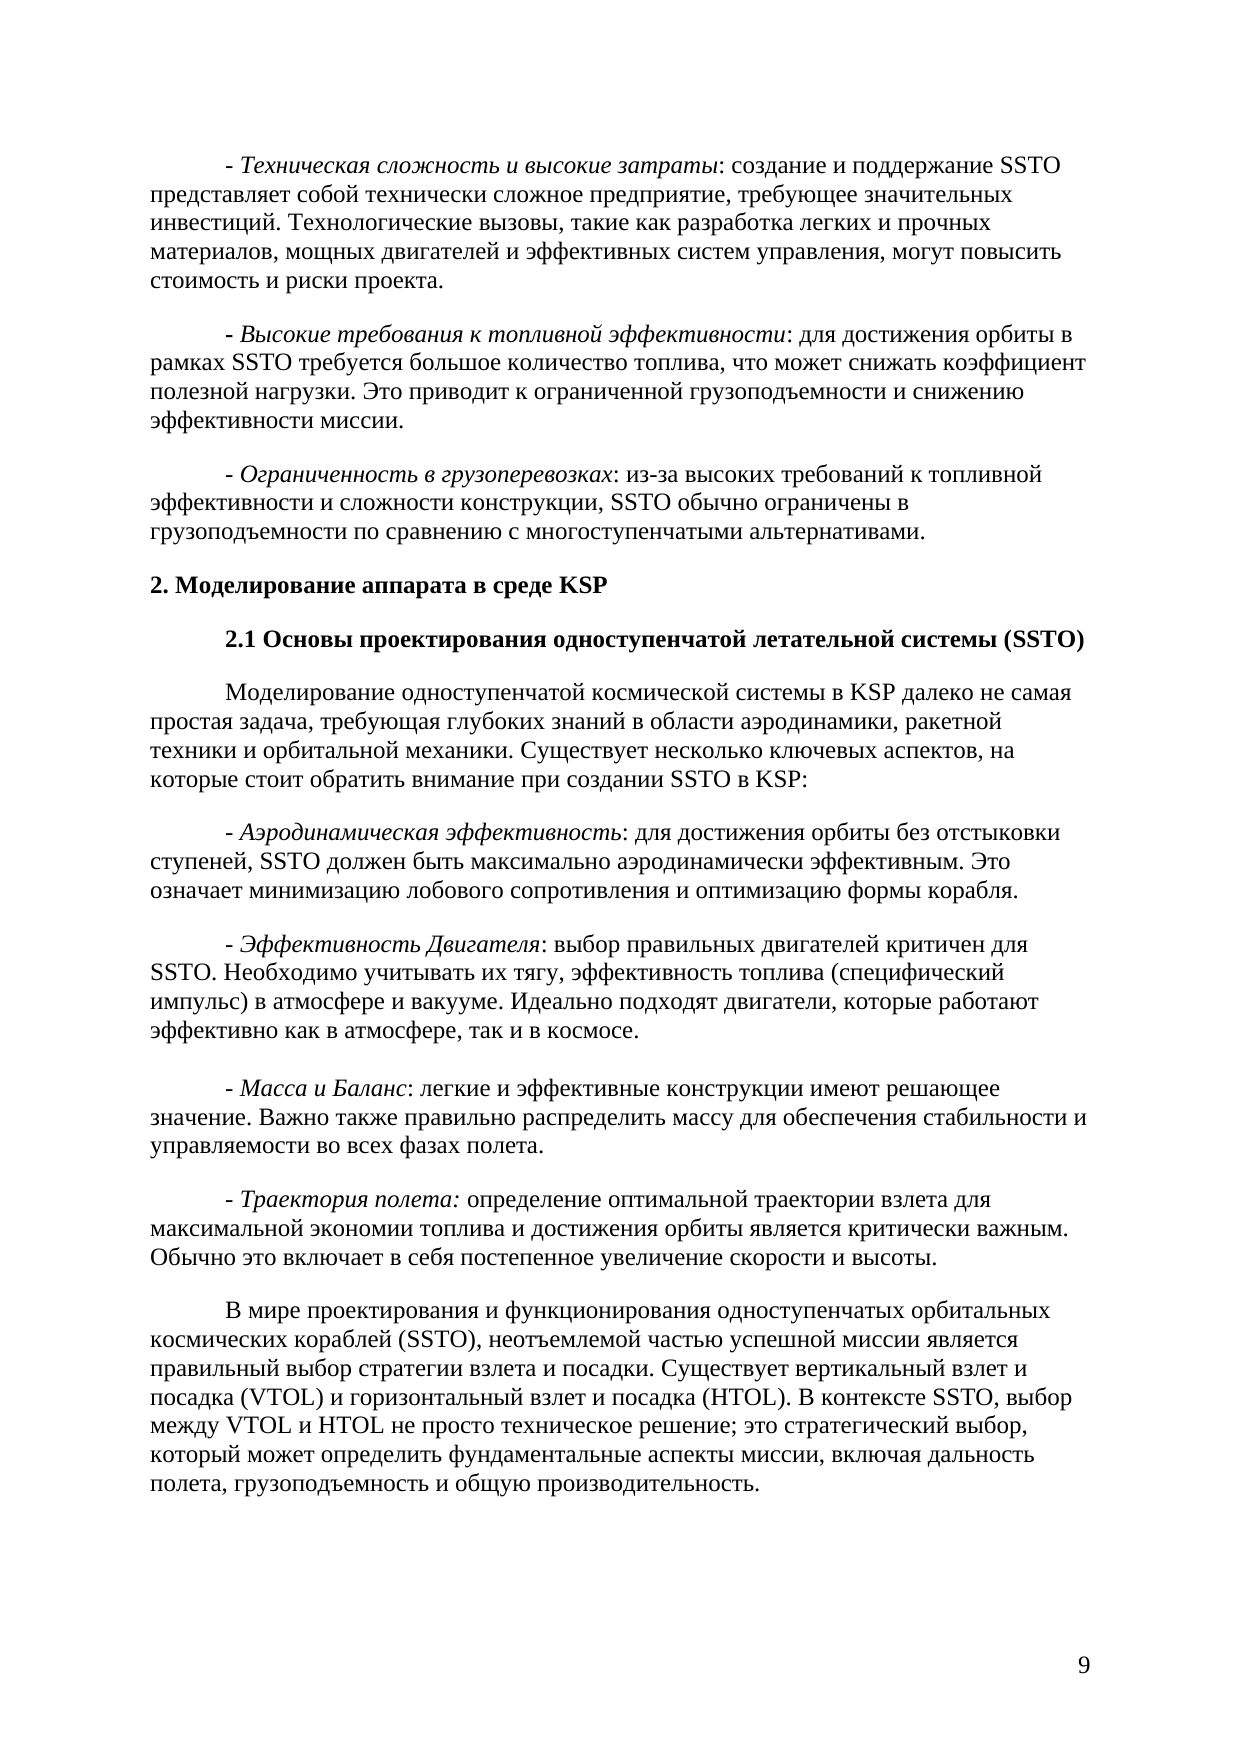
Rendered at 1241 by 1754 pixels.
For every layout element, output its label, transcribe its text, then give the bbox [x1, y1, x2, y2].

text - Эффективность Двигателя: выбор правильных двигателей критичен для SSTO. Необходимо учитывать их тягу, эффективность топлива (специфический импульс) в атмосфере и вакууме. Идеально подходят двигатели, которые работают эффективно как в атмосфере, так и в космосе. [150, 929, 1090, 1044]
text 2. Моделирование аппарата в среде KSP [150, 570, 1090, 599]
text - Масса и Баланс: легкие и эффективные конструкции имеют решающее значение. Важно также правильно распределить массу для обеспечения стабильности и управляемости во всех фазах полета. [150, 1073, 1090, 1159]
text В мире проектирования и функционирования одноступенчатых орбитальных космических кораблей (SSTO), неотъемлемой частью успешной миссии является правильный выбор стратегии взлета и посадки. Существует вертикальный взлет и посадка (VTOL) и горизонтальный взлет и посадка (HTOL). В контексте SSTO, выбор между VTOL и HTOL не просто техническое решение; это стратегический выбор, который может определить фундаментальные аспекты миссии, включая дальность полета, грузоподъемность и общую производительность. [150, 1295, 1090, 1497]
text - Высокие требования к топливной эффективности: для достижения орбиты в рамках SSTO требуется большое количество топлива, что может снижать коэффициент полезной нагрузки. Это приводит к ограниченной грузоподъемности и снижению эффективности миссии. [150, 319, 1090, 434]
text - Техническая сложность и высокие затраты: создание и поддержание SSTO представляет собой технически сложное предприятие, требующее значительных инвестиций. Технологические вызовы, такие как разработка легких и прочных материалов, мощных двигателей и эффективных систем управления, могут повысить стоимость и риски проекта. [150, 150, 1090, 294]
text - Траектория полета: определение оптимальной траектории взлета для максимальной экономии топлива и достижения орбиты является критически важным. Обычно это включает в себя постепенное увеличение скорости и высоты. [150, 1184, 1090, 1270]
text Моделирование одноступенчатой космической системы в KSP далеко не самая простая задача, требующая глубоких знаний в области аэродинамики, ракетной техники и орбитальной механики. Существует несколько ключевых аспектов, на которые стоит обратить внимание при создании SSTO в KSP: [150, 677, 1090, 792]
text - Аэродинамическая эффективность: для достижения орбиты без отстыковки ступеней, SSTO должен быть максимально аэродинамически эффективным. Это означает минимизацию лобового сопротивления и оптимизацию формы корабля. [150, 817, 1090, 904]
text - Ограниченность в грузоперевозках: из-за высоких требований к топливной эффективности и сложности конструкции, SSTO обычно ограничены в грузоподъемности по сравнению с многоступенчатыми альтернативами. [150, 459, 1090, 545]
text 2.1 Основы проектирования одноступенчатой летательной системы (SSTO) [150, 624, 1090, 652]
